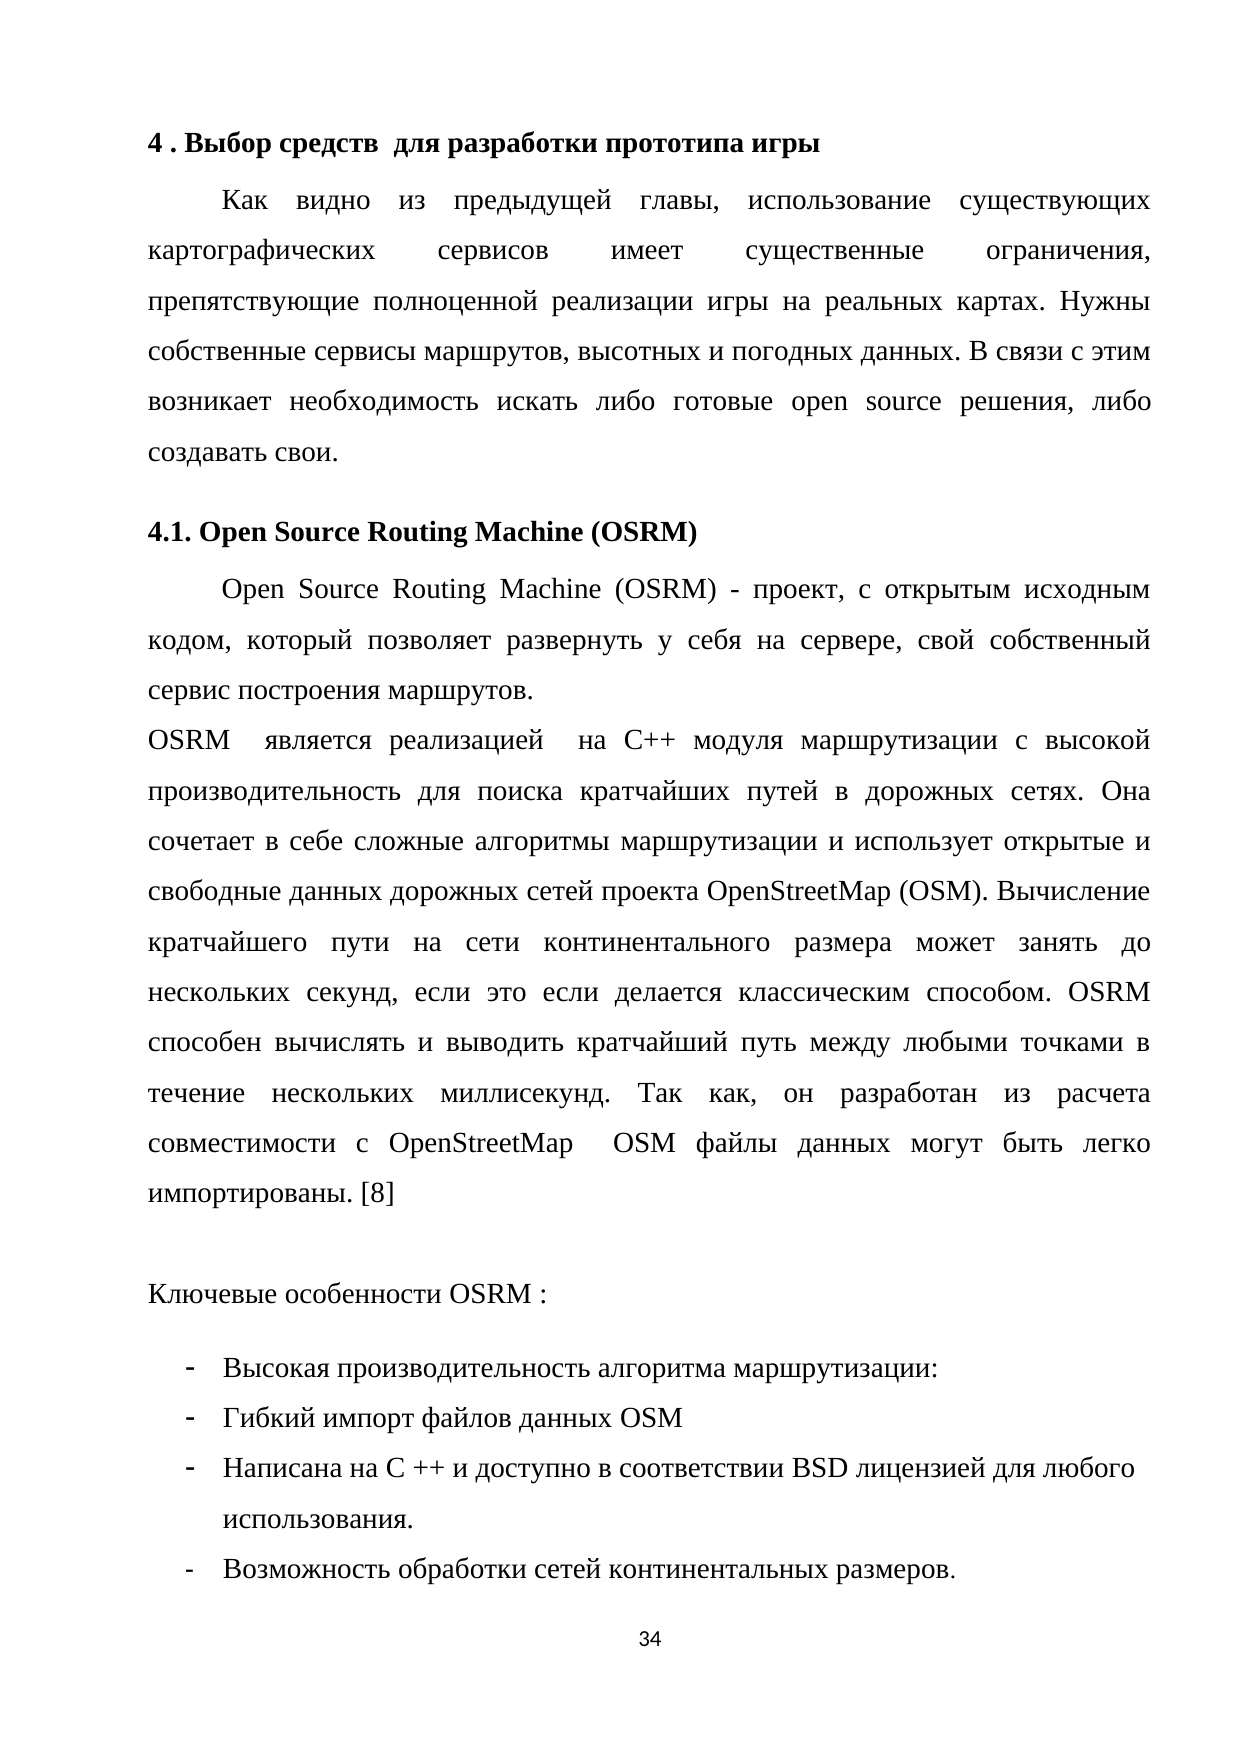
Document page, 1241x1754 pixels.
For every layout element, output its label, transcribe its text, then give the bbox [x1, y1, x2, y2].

list Написана на C ++ и доступно в соответствии BSD лицензией для любого использования. [185, 1451, 1152, 1534]
list Высокая производительность алгоритма маршрутизации: [185, 1350, 1152, 1383]
list Возможность обработки сетей континентальных размеров. [185, 1551, 1152, 1585]
text Как видно из предыдущей главы, использование существующих картографических сервисов имеет существенные ограничения, препятствующие полноценной реализации игры на реальных картах. Нужны собственные сервисы маршрутов, высотных и погодных данных. В связи с этим возникает необходимость искать либо готовые open source решения, либо создавать свои. [148, 182, 1152, 467]
text 4.1. Open Source Routing Machine (OSRM) [148, 507, 1152, 548]
text Ключевые особенности OSRM : [148, 1276, 1152, 1309]
text 4 . Выбор средств для разработки прототипа игры [148, 118, 1152, 159]
list Гибкий импорт файлов данных OSM [185, 1400, 1152, 1434]
text Open Source Routing Machine (OSRM) - проект, с открытым исходным кодом, который позволяет развернуть у себя на сервере, свой собственный сервис построения маршрутов. [148, 572, 1152, 706]
text OSRM является реализацией на C++ модуля маршрутизации с высокой производительность для поиска кратчайших путей в дорожных сетях. Она сочетает в себе сложные алгоритмы маршрутизации и использует открытые и свободные данных дорожных сетей проекта OpenStreetMap (OSM). Вычисление кратчайшего пути на сети континентального размера может занять до нескольких секунд, если это если делается классическим способом. OSRM способен вычислять и выводить кратчайший путь между любыми точками в течение нескольких миллисекунд. Так как, он разработан из расчета совместимости с OpenStreetMap OSM файлы данных могут быть легко импортированы. [8] [148, 722, 1152, 1209]
